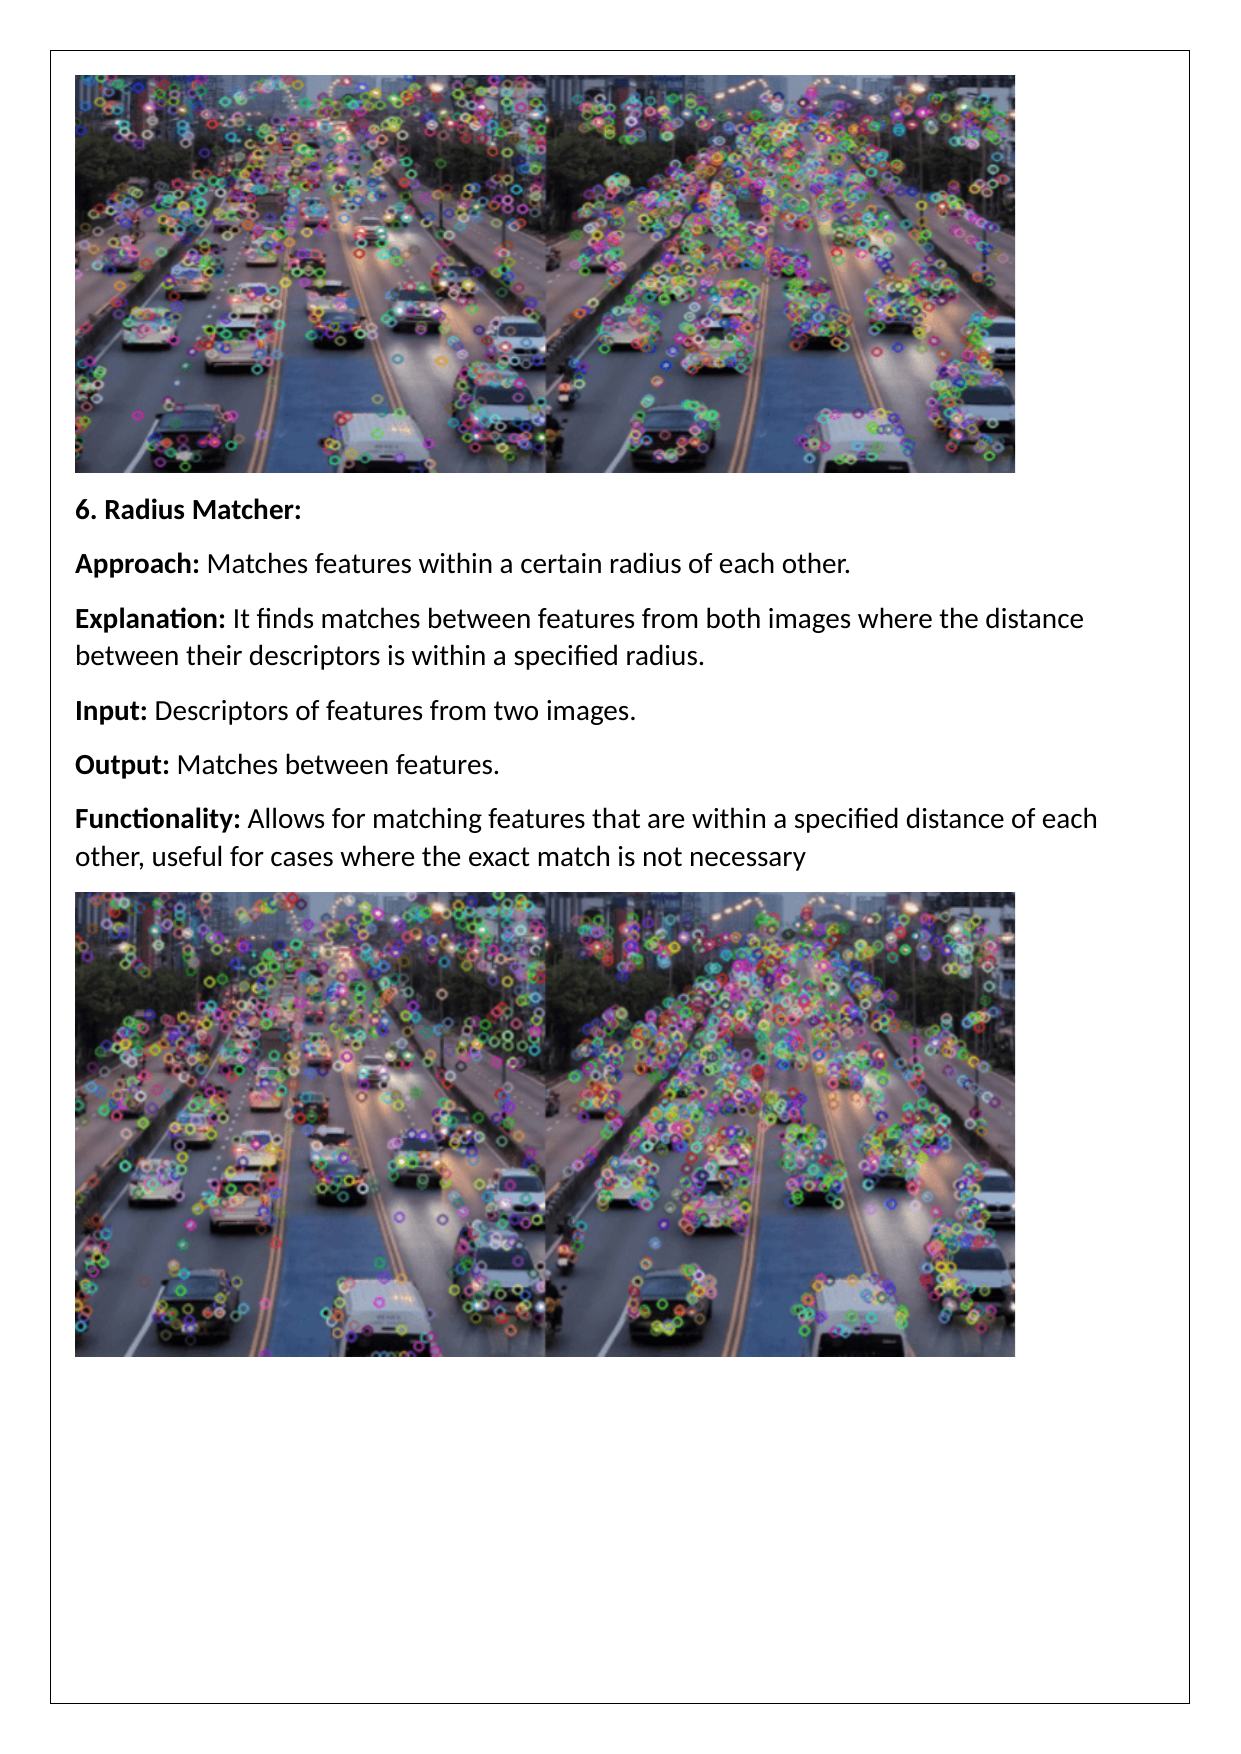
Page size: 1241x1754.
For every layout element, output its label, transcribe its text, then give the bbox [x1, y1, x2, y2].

picture [75, 75, 1016, 473]
text Output: Matches between features. [75, 746, 1165, 782]
text Explanation: It finds matches between features from both images where the distance between their descriptors is within a specified radius. [75, 600, 1165, 673]
text Input: Descriptors of features from two images. [75, 692, 1165, 727]
picture [75, 892, 1016, 1357]
text Approach: Matches features within a certain radius of each other. [75, 545, 1165, 581]
text 6. Radius Matcher: [75, 491, 1165, 527]
text Functionality: Allows for matching features that are within a specified distance of each other, useful for cases where the exact match is not necessary [75, 801, 1165, 874]
